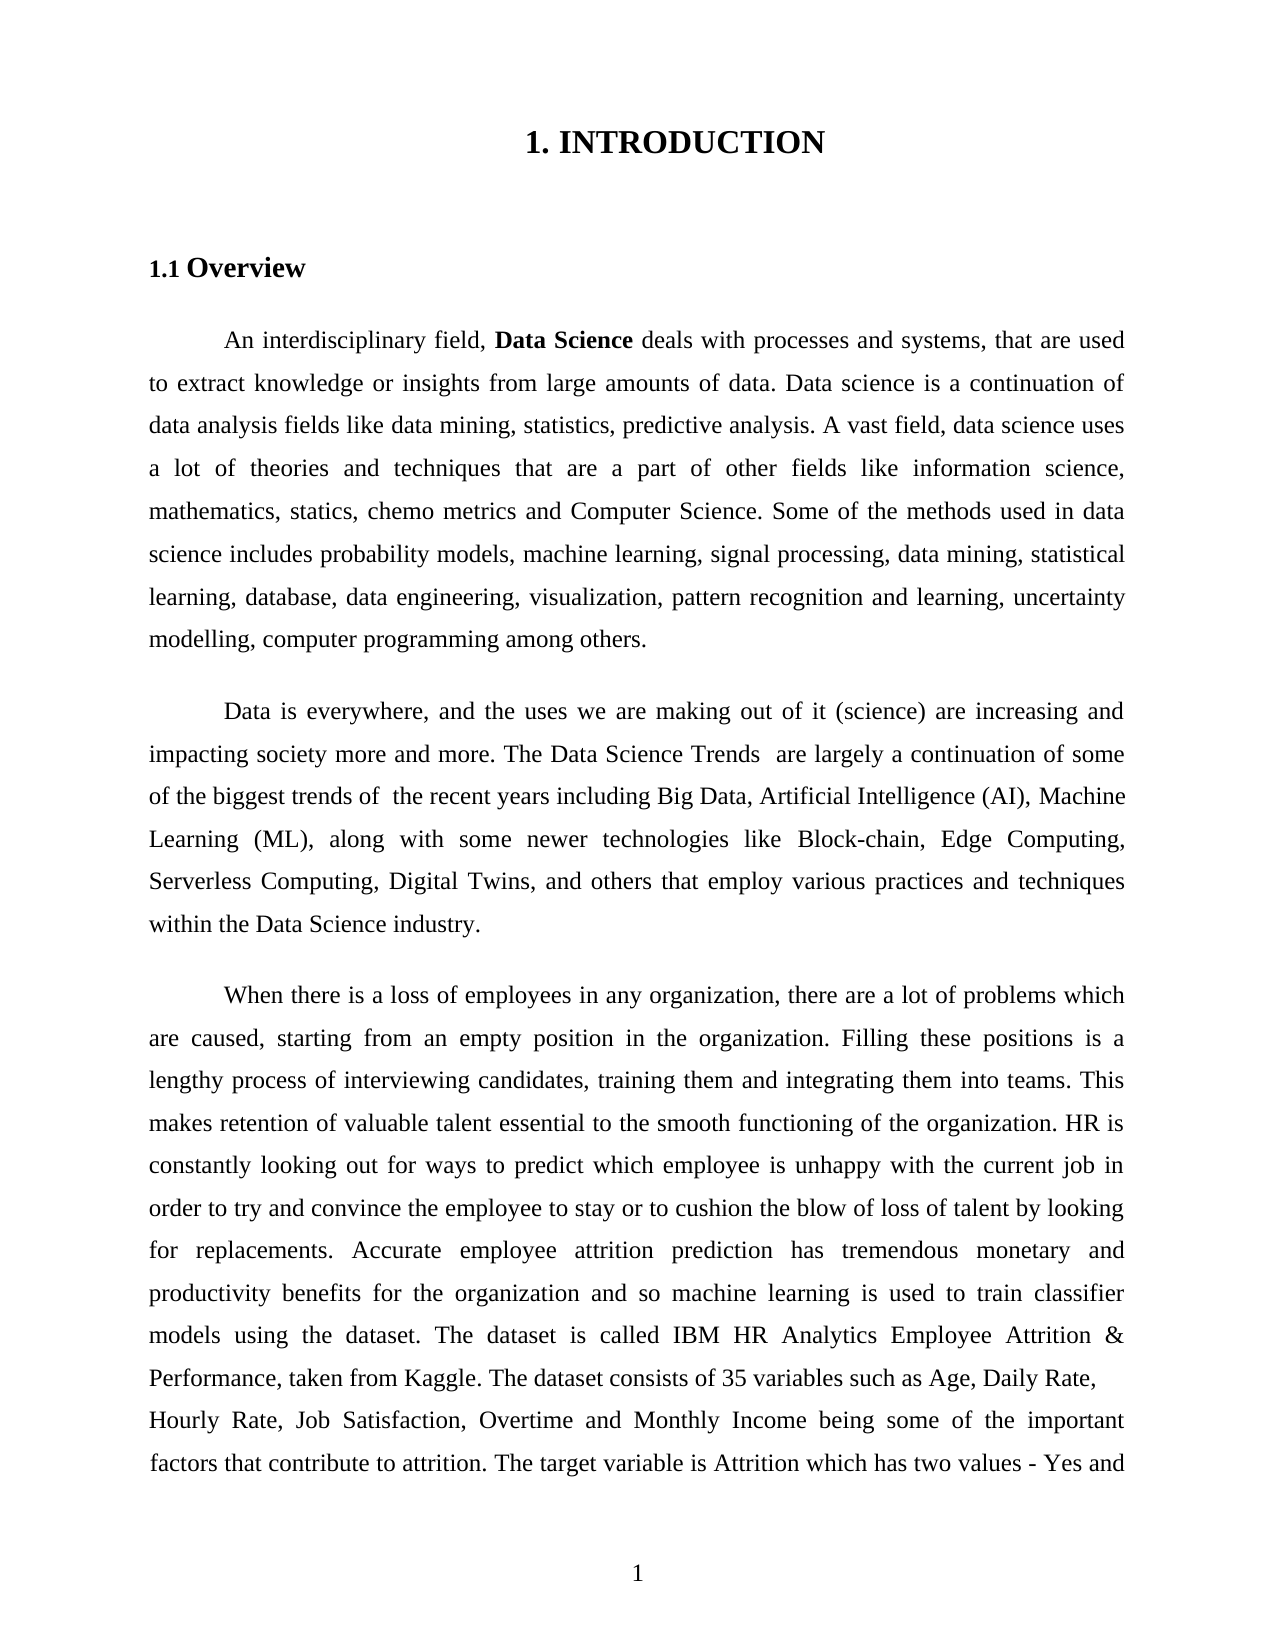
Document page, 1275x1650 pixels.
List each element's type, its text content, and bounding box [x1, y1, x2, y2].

text Data is everywhere, and the uses we are making out of it (science) are increasing and impacting society more and more. The Data Science Trends are largely a continuation of some of the biggest trends of the recent years including Big Data, Artificial Intelligence (AI), Machine Learning (ML), along with some newer technologies like Block-chain, Edge Computing, Serverless Computing, Digital Twins, and others that employ various practices and techniques within the Data Science industry. [148, 696, 1126, 938]
subtitle 1.1 Overview [148, 250, 1246, 283]
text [148, 1406, 1126, 1477]
text An interdisciplinary field, Data Science deals with processes and systems, that are used to extract knowledge or insights from large amounts of data. Data science is a continuation of data analysis fields like data mining, statistics, predictive analysis. A vast field, data science uses a lot of theories and techniques that are a part of other fields like information science, mathematics, statics, chemo metrics and Computer Science. Some of the methods used in data science includes probability models, machine learning, signal processing, data mining, statistical learning, database, data engineering, visualization, pattern recognition and learning, uncertainty modelling, computer programming among others. [148, 325, 1126, 653]
text When there is a loss of employees in any organization, there are a lot of problems which are caused, starting from an empty position in the organization. Filling these positions is a lengthy process of interviewing candidates, training them and integrating them into teams. This makes retention of valuable talent essential to the smooth functioning of the organization. HR is constantly looking out for ways to predict which employee is unhappy with the current job in order to try and convince the employee to stay or to cushion the blow of loss of talent by looking for replacements. Accurate employee attrition prediction has tremendous monetary and productivity benefits for the organization and so machine learning is used to train classifier models using the dataset. The dataset is called IBM HR Analytics Employee Attrition & Performance, taken from Kaggle. The dataset consists of 35 variables such as Age, Daily Rate, [148, 981, 1126, 1392]
subtitle 1. INTRODUCTION [103, 122, 1246, 160]
